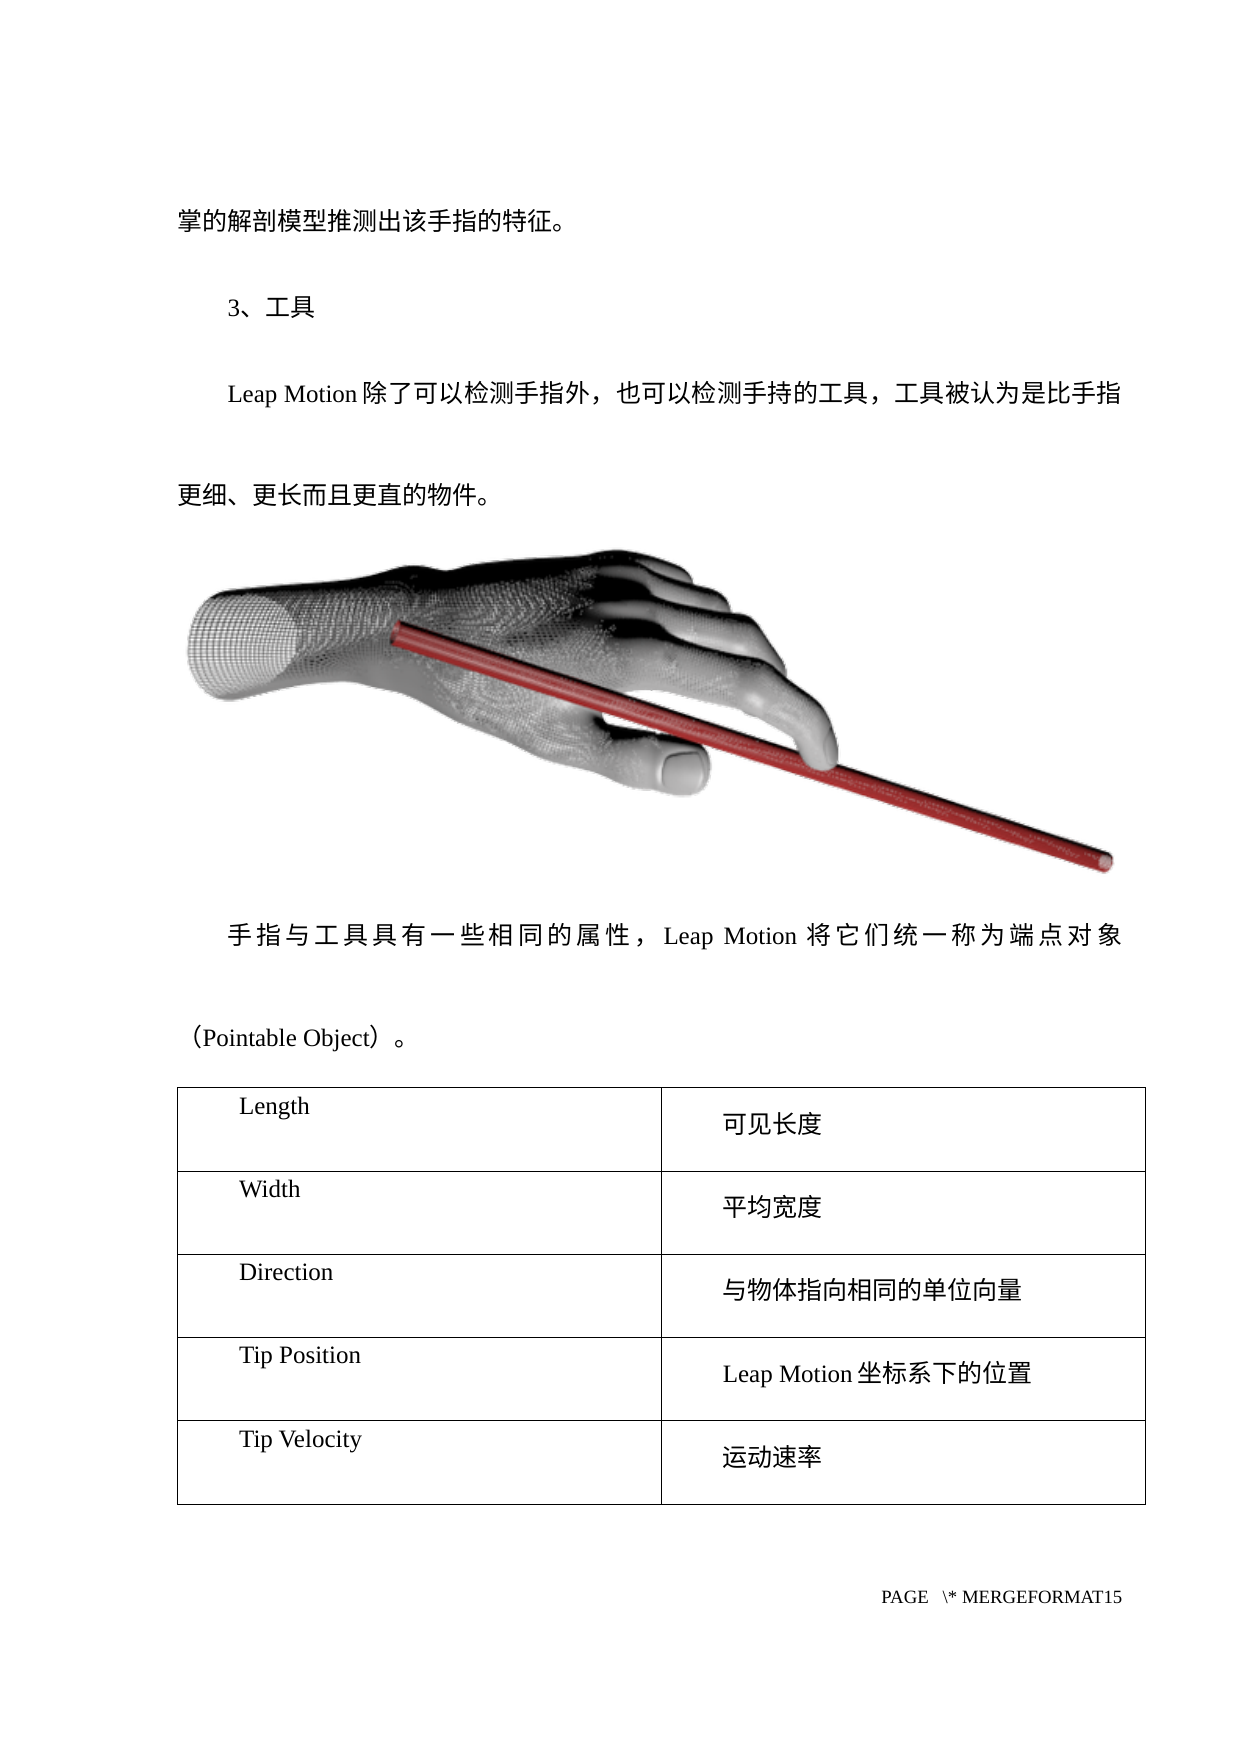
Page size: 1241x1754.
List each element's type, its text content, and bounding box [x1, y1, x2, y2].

table_cell Tip Position [178, 1338, 661, 1420]
table_cell Tip Velocity [178, 1421, 661, 1503]
table_header 可见长度 [662, 1088, 1145, 1171]
table_cell 平均宽度 [662, 1172, 1145, 1254]
picture [181, 545, 1119, 885]
text 手指与工具具有一些相同的属性，Leap Motion将它们统一称为端点对象（Pointable Object）。 [177, 899, 1122, 1069]
table_cell Leap Motion坐标系下的位置 [662, 1338, 1145, 1420]
text Leap Motion除了可以检测手指外，也可以检测手持的工具，工具被认为是比手指更细、更长而且更直的物件。 [177, 357, 1122, 527]
table_cell Direction [178, 1255, 661, 1337]
table_header Length [178, 1088, 661, 1171]
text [177, 185, 1122, 253]
list 工具 [177, 271, 1122, 339]
table_cell 运动速率 [662, 1421, 1145, 1503]
table_cell Width [178, 1172, 661, 1254]
table_cell 与物体指向相同的单位向量 [662, 1255, 1145, 1337]
